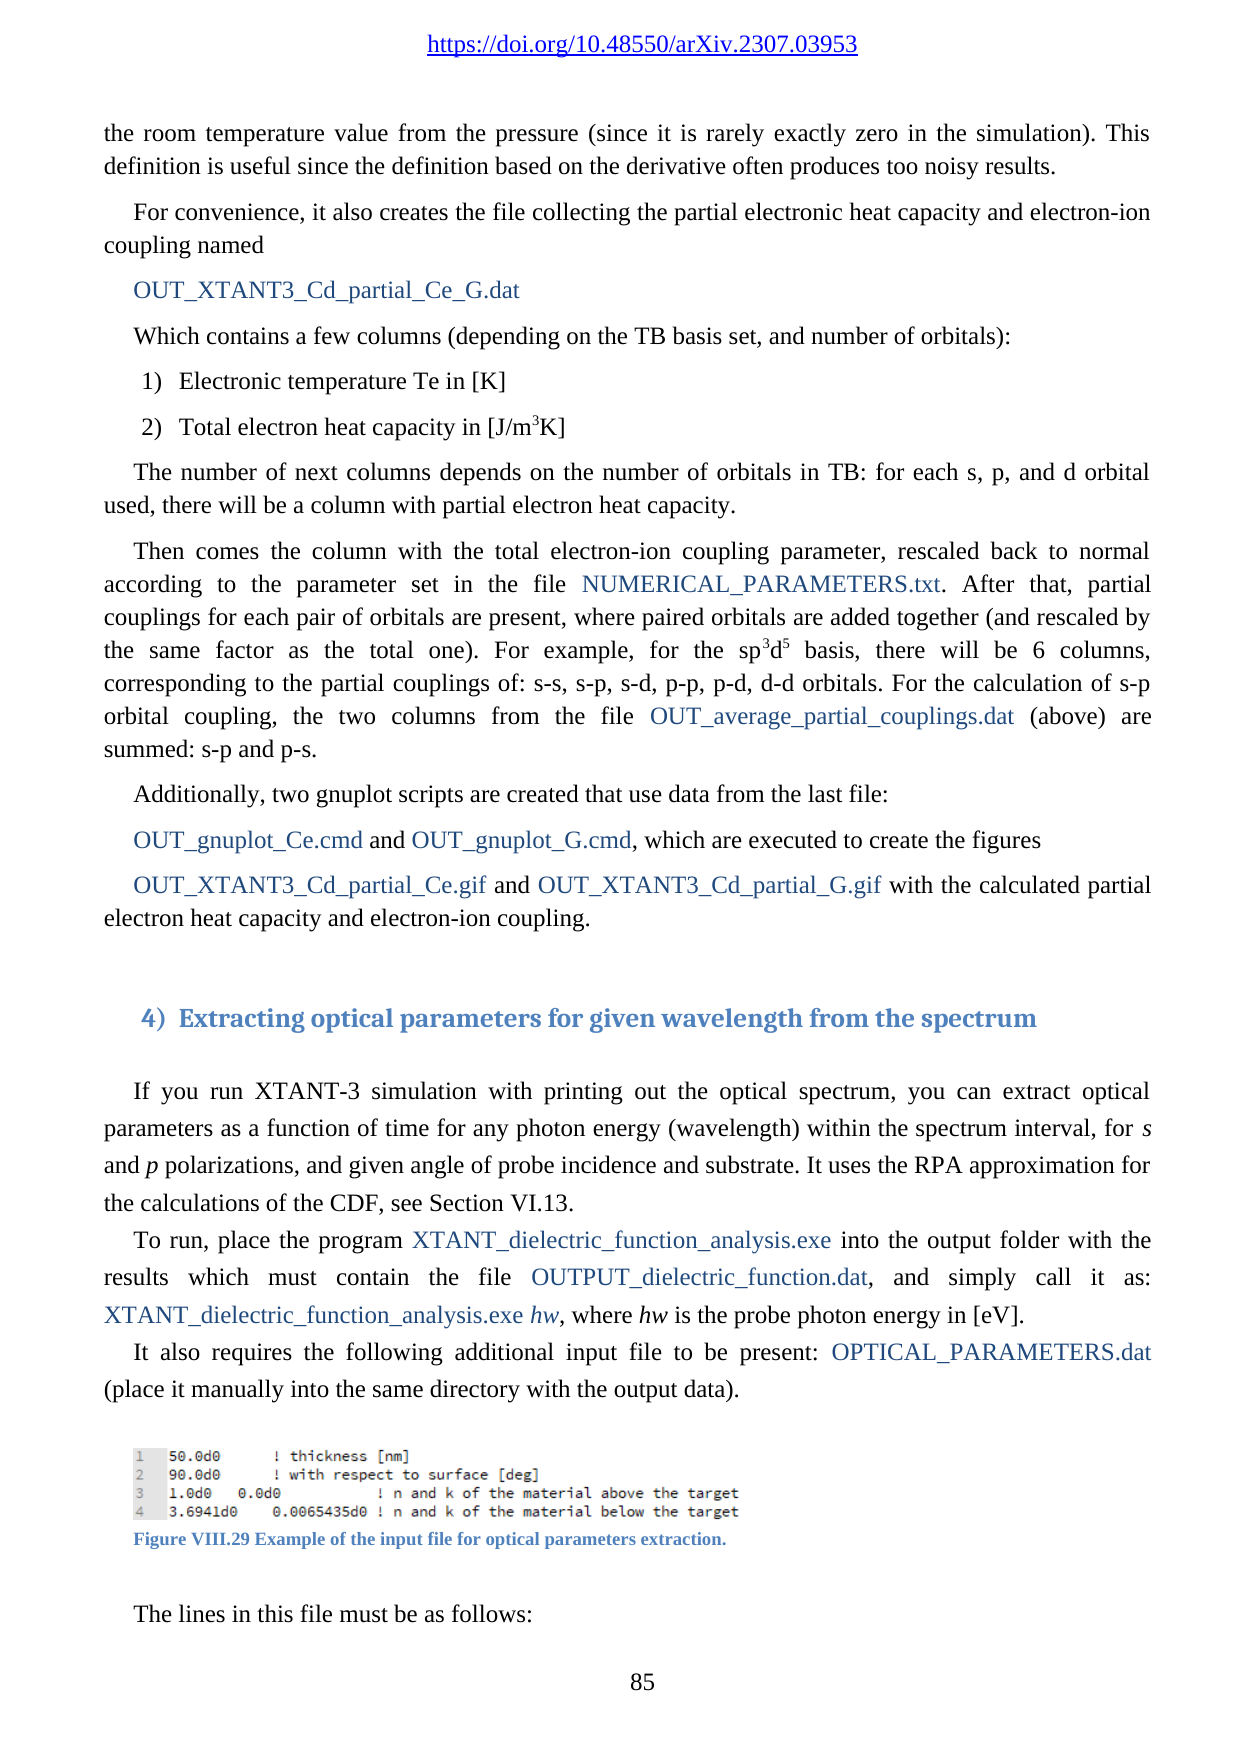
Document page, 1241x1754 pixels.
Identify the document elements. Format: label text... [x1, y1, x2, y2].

text To run, place the program XTANT_dielectric_function_analysis.exe into the output folder with the results which must contain the file OUTPUT_dielectric_function.dat, and simply call it as: XTANT_dielectric_function_analysis.exe hw, where hw is the probe photon energy in [eV]. [103, 1225, 1152, 1328]
text For convenience, it also creates the file collecting the partial electronic heat capacity and electron-ion coupling named [103, 197, 1152, 258]
text It also requires the following additional input file to be present: OPTICAL_PARAMETERS.dat (place it manually into the same directory with the output data). [103, 1337, 1152, 1403]
text Which contains a few columns (depending on the TB basis set, and number of orbitals): [103, 321, 1152, 349]
text The number of next columns depends on the number of orbitals in TB: for each s, p, and d orbital used, there will be a column with partial electron heat capacity. [103, 457, 1152, 519]
text Then comes the column with the total electron-ion coupling parameter, rescaled back to normal according to the parameter set in the file NUMERICAL_PARAMETERS.txt. After that, partial couplings for each pair of orbitals are present, where paired orbitals are added together (and rescaled by the same factor as the total one). For example, for the sp3d5 basis, there will be 6 columns, corresponding to the partial couplings of: s-s, s-p, s-d, p-p, p-d, d-d orbitals. For the calculation of s-p orbital coupling, the two columns from the file OUT_average_partial_couplings.dat (above) are summed: s-p and p-s. [103, 536, 1152, 763]
list Electronic temperature Te in [K] [141, 366, 1152, 395]
subtitle Extracting optical parameters for given wavelength from the spectrum [141, 1003, 1152, 1034]
text If you run XTANT-3 simulation with printing out the optical spectrum, you can extract optical parameters as a function of time for any photon energy (wavelength) within the spectrum interval, for s and p polarizations, and given angle of probe incidence and substrate. It uses the RPA approximation for the calculations of the CDF, see Section VI.13. [103, 1076, 1152, 1217]
picture [133, 1448, 746, 1520]
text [103, 118, 1152, 180]
text Additionally, two gnuplot scripts are created that use data from the last file: [103, 779, 1152, 808]
text The lines in this file must be as follows: [103, 1599, 1152, 1628]
text OUT_XTANT3_Cd_partial_Ce.gif and OUT_XTANT3_Cd_partial_G.gif with the calculated partial electron heat capacity and electron-ion coupling. [103, 871, 1152, 932]
list Total electron heat capacity in [J/m3K] [141, 412, 1152, 441]
text OUT_gnuplot_Ce.cmd and OUT_gnuplot_G.cmd, which are executed to create the figures [103, 825, 1152, 854]
text OUT_XTANT3_Cd_partial_Ce_G.dat [103, 275, 1152, 304]
